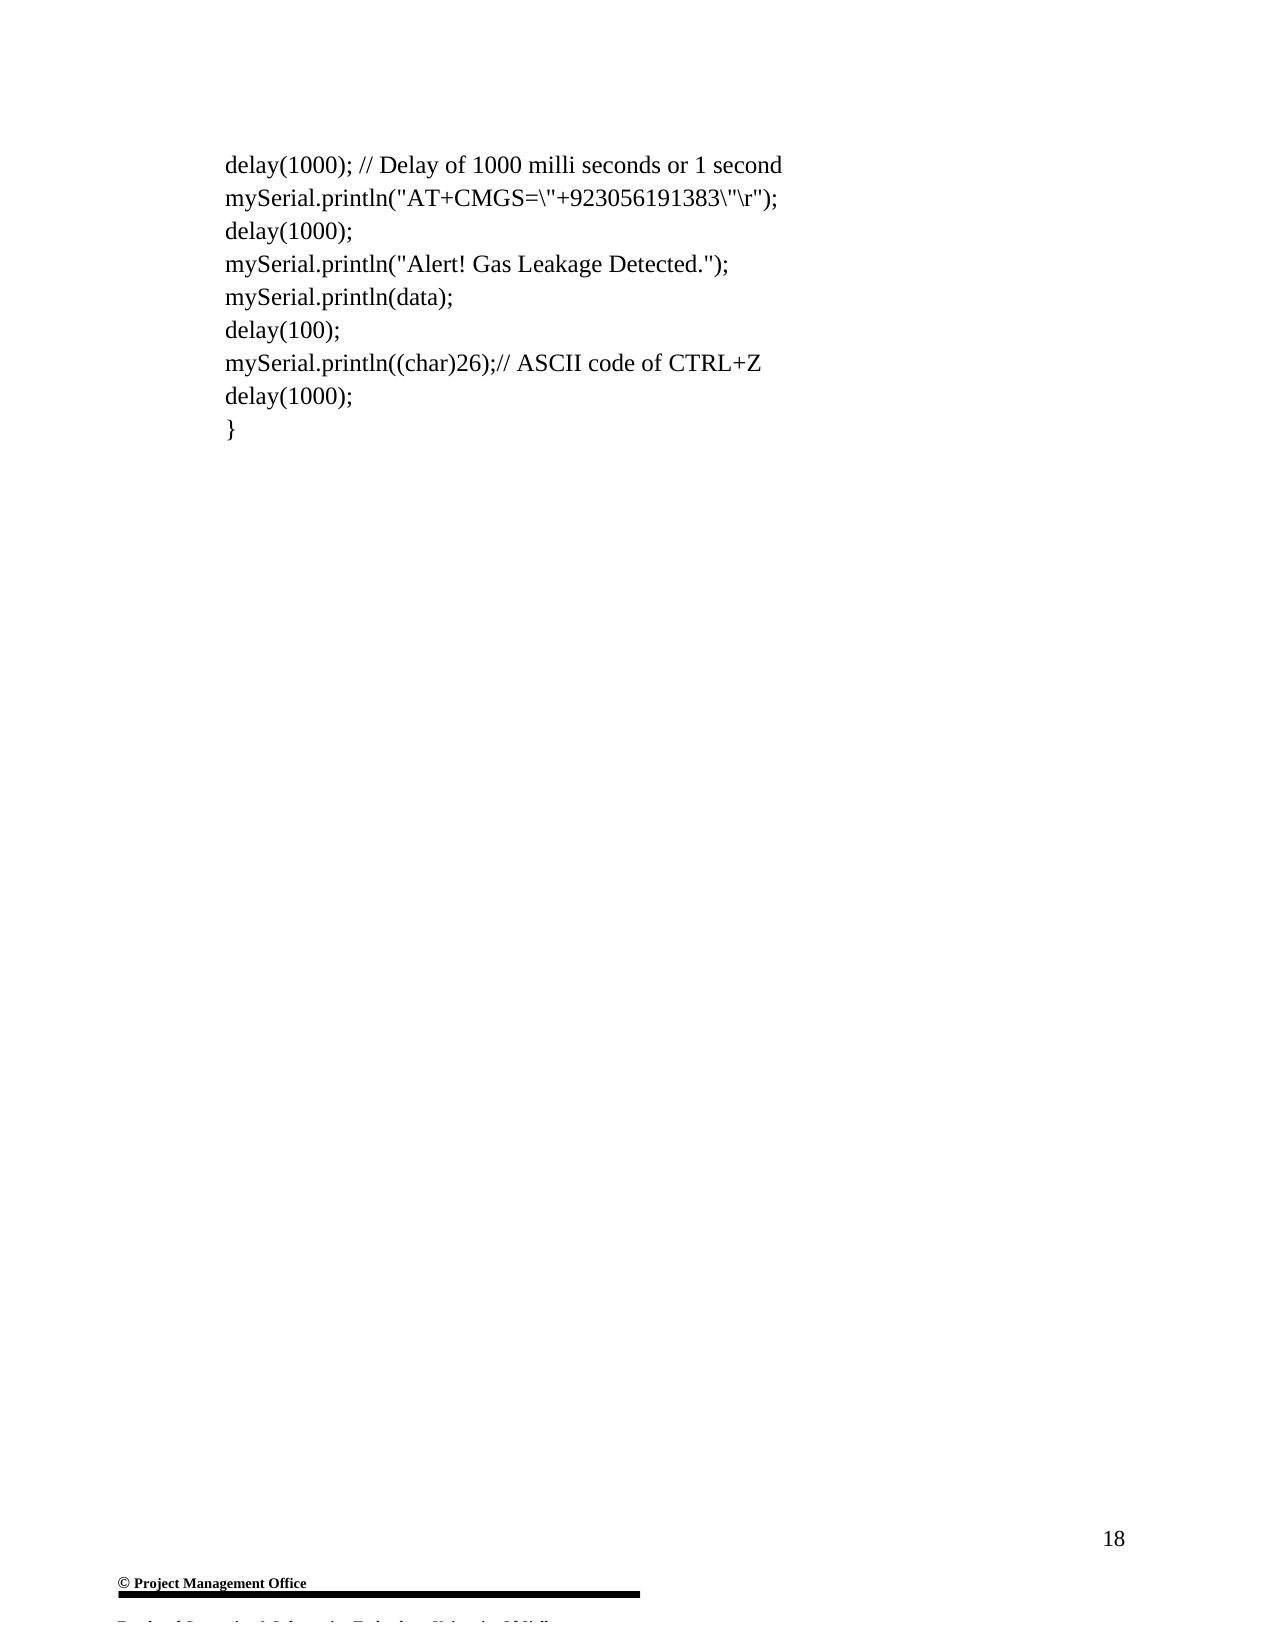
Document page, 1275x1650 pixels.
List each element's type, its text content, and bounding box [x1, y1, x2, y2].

text mySerial.println(data); [225, 282, 1125, 311]
text mySerial.println((char)26);// ASCII code of CTRL+Z [225, 348, 1125, 377]
text mySerial.println("Alert! Gas Leakage Detected."); [225, 249, 1125, 278]
text delay(1000); [225, 216, 1125, 245]
text } [225, 414, 1125, 443]
text mySerial.println("AT+CMGS=\"+923056191383\"\r"); [225, 183, 1125, 212]
text delay(1000); [225, 381, 1125, 410]
text delay(100); [225, 315, 1125, 344]
text delay(1000); // Delay of 1000 milli seconds or 1 second [225, 150, 1125, 179]
